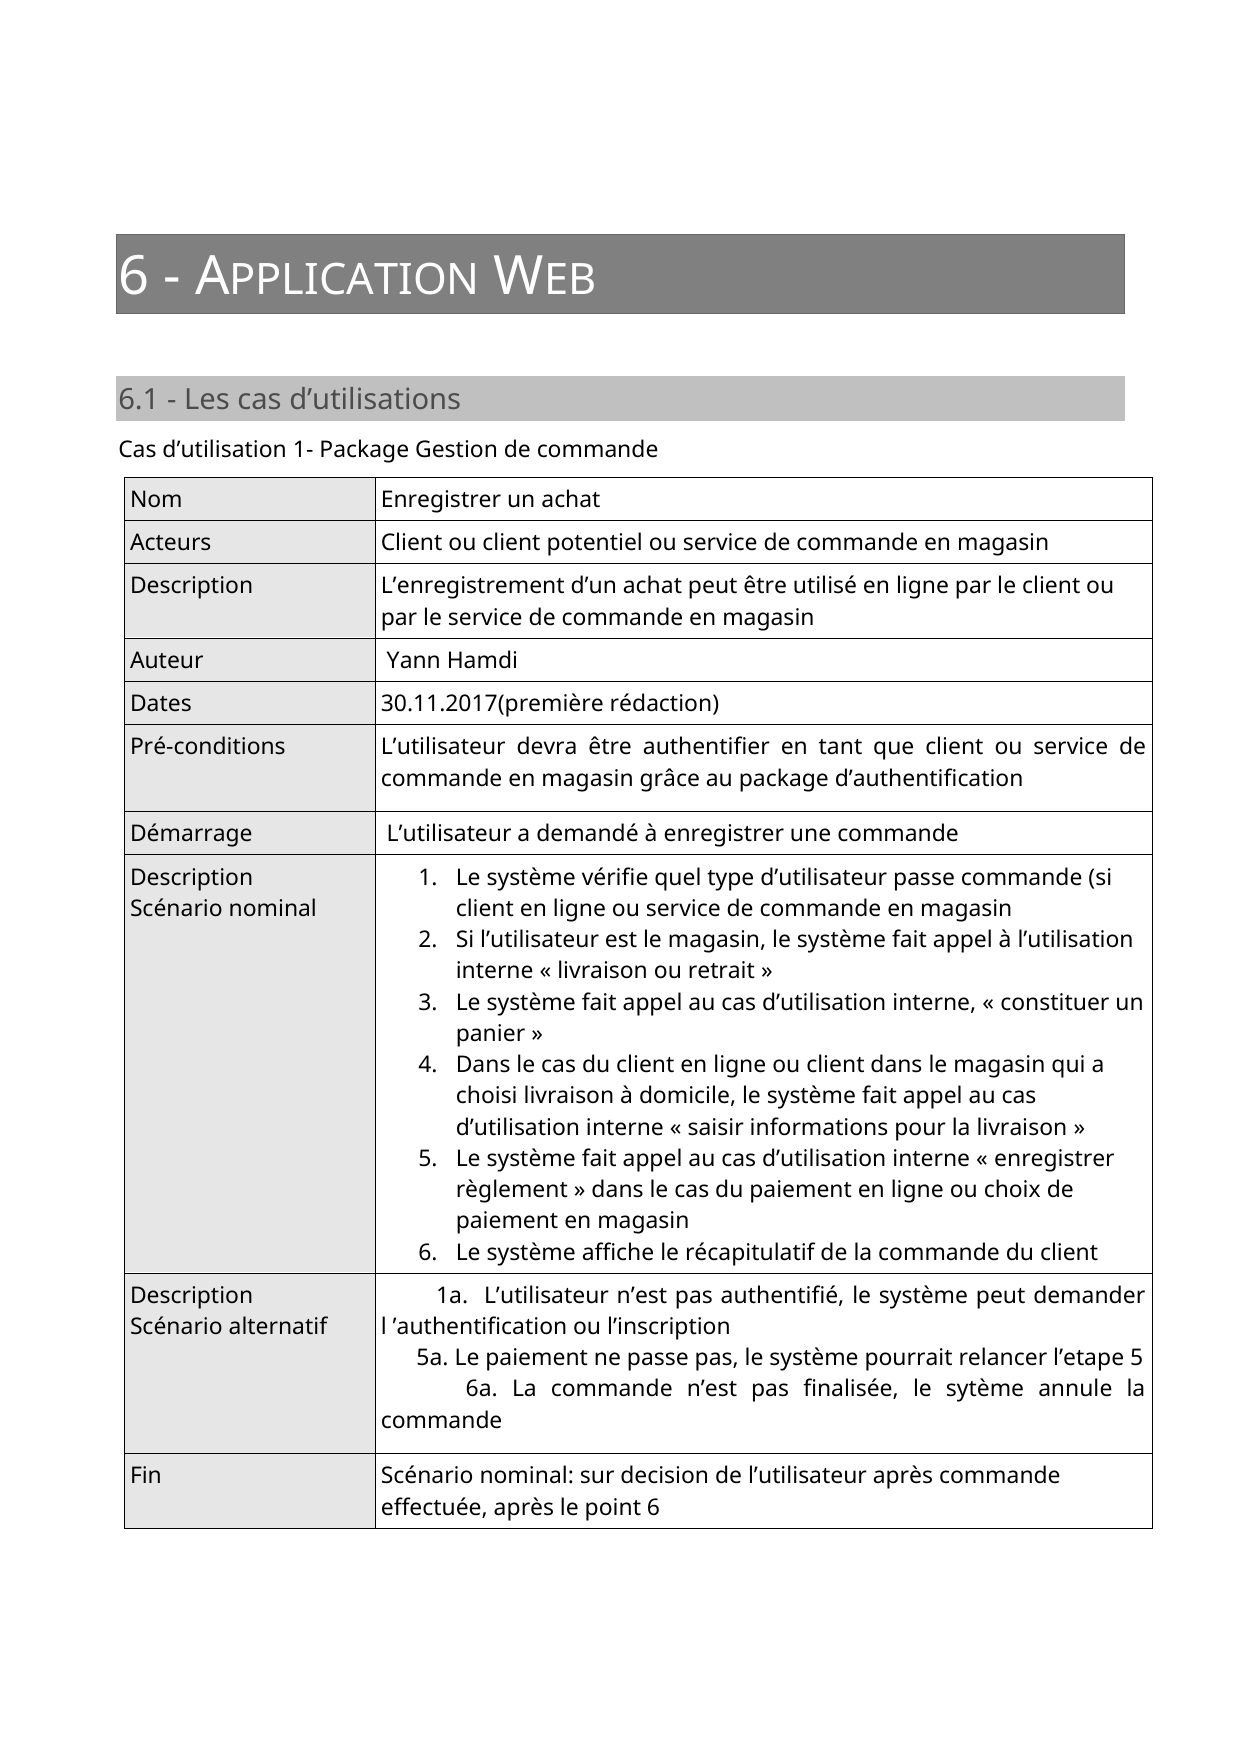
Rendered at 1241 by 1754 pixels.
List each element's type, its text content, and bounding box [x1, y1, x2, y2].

table_header Enregistrer un achat [376, 478, 1152, 520]
table_cell Client ou client potentiel ou service de commande en magasin [376, 521, 1152, 563]
table_cell L’utilisateur devra être authentifier en tant que client ou service de commande en magasin grâce au package d’authentification [376, 725, 1152, 811]
table_cell 30.11.2017(première rédaction) [376, 682, 1152, 724]
table_cell Pré-conditions [125, 725, 375, 811]
subtitle Les cas d’utilisations [117, 377, 1124, 420]
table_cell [376, 1454, 1152, 1528]
table_cell Fin [125, 1454, 375, 1528]
table_cell Description Scénario alternatif [125, 1274, 375, 1453]
table_cell Acteurs [125, 521, 375, 563]
table_cell L’utilisateur a demandé à enregistrer une commande [376, 812, 1152, 854]
table_cell Dates [125, 682, 375, 724]
table_cell Description [125, 564, 375, 637]
text Cas d’utilisation 1- Package Gestion de commande [118, 433, 1122, 464]
table_cell Démarrage [125, 812, 375, 854]
table_cell Yann Hamdi [376, 639, 1152, 681]
table_cell Description Scénario nominal [125, 855, 375, 1272]
table_cell Le système vérifie quel type d’utilisateur passe commande (si client en ligne ou service de commande en magasin Si l’utilisateur est le magasin, le système fait appel à l’utilisation interne « livraison ou retrait » Le système fait appel au cas d’utilisation interne, « constituer un panier » Dans le cas du client en ligne ou client dans le magasin qui a choisi livraison à domicile, le système fait appel au cas d’utilisation interne « saisir informations pour la livraison » Le système fait appel au cas d’utilisation interne « enregistrer règlement » dans le cas du paiement en ligne ou choix de paiement en magasin Le système affiche le récapitulatif de la commande du client [376, 855, 1152, 1272]
table_cell 1a. L’utilisateur n’est pas authentifié, le système peut demander l ’authentification ou l’inscription 5a. Le paiement ne passe pas, le système pourrait relancer l’etape 5 6a. La commande n’est pas finalisée, le sytème annule la commande [376, 1274, 1152, 1453]
table_header Nom [125, 478, 375, 520]
table_cell L’enregistrement d’un achat peut être utilisé en ligne par le client ou par le service de commande en magasin [376, 564, 1152, 637]
subtitle Application Web [117, 235, 1124, 313]
table_cell Auteur [125, 639, 375, 681]
